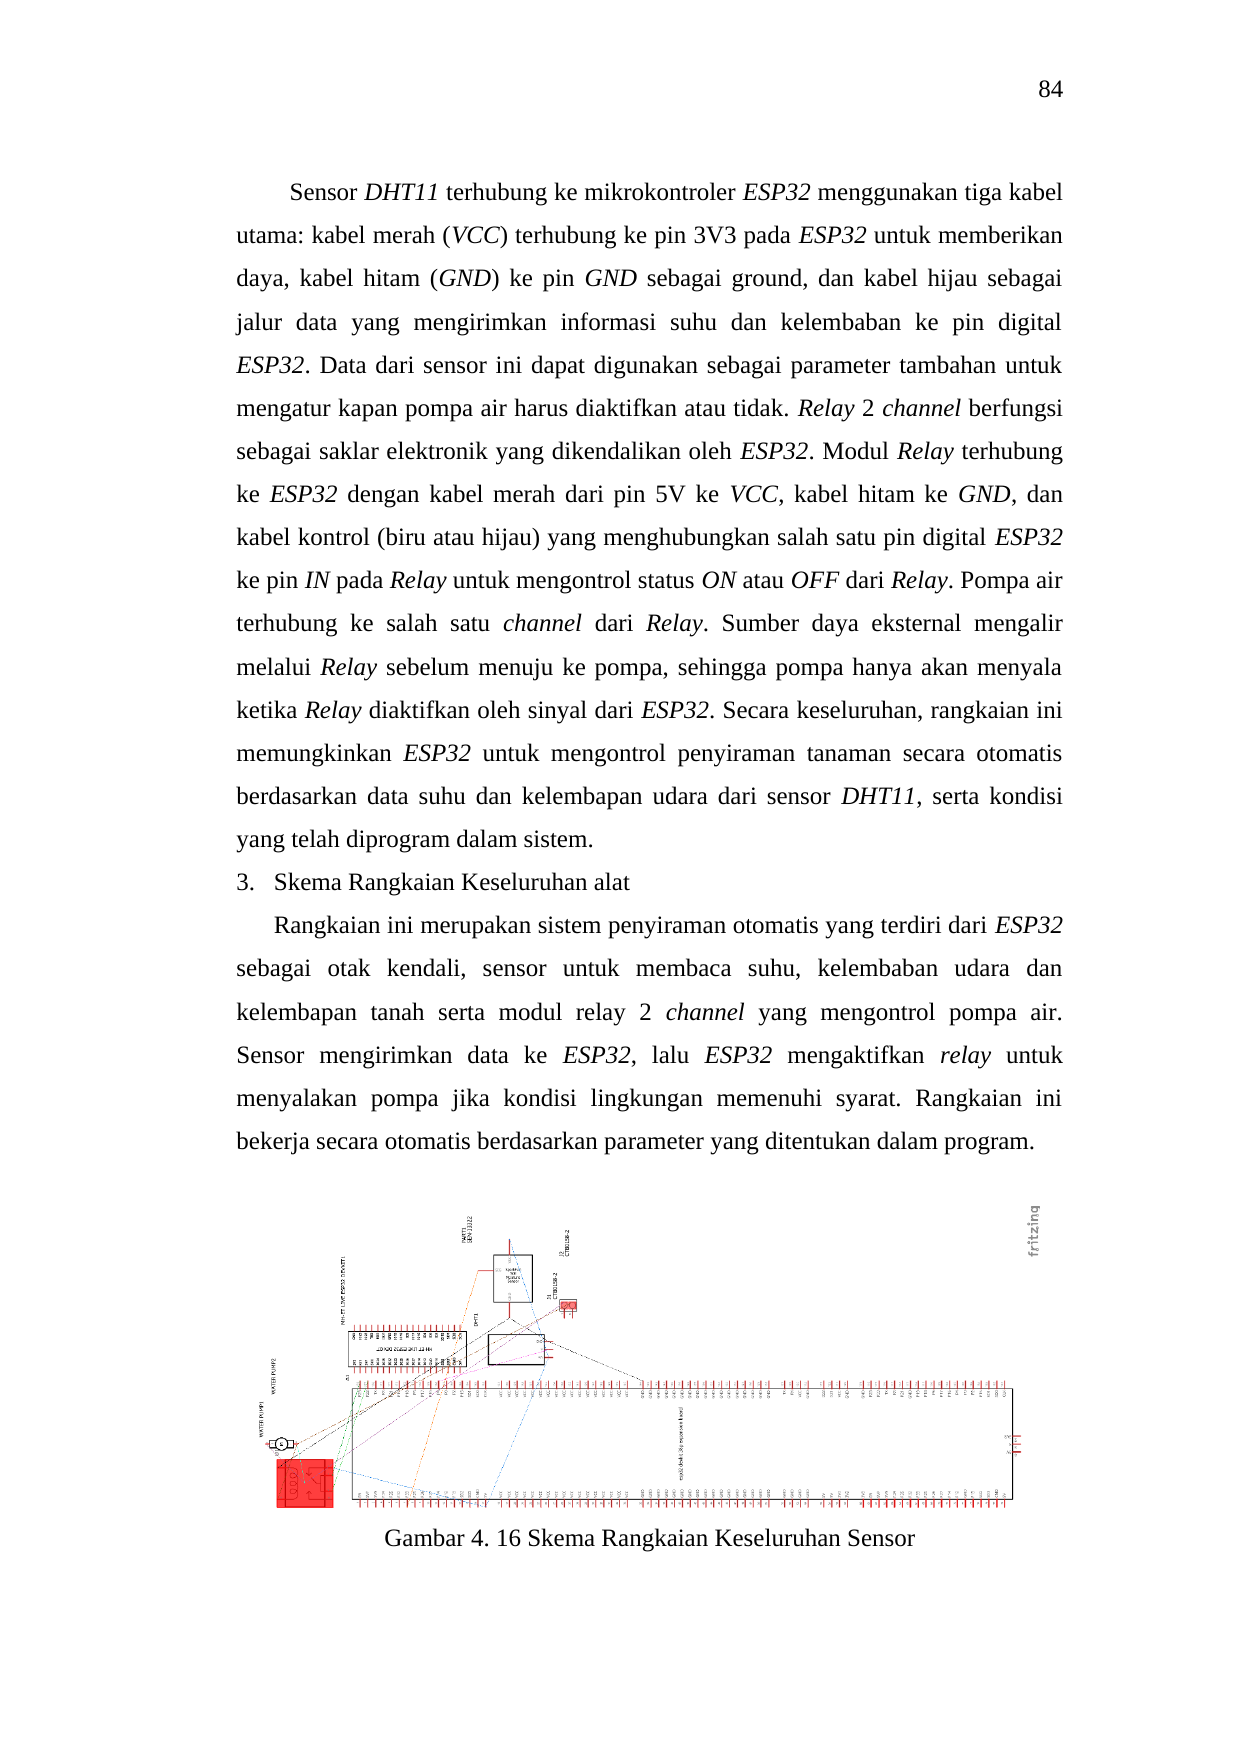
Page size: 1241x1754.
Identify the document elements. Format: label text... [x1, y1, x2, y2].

text Sensor DHT11 terhubung ke mikrokontroler ESP32 menggunakan tiga kabel utama: kabel merah (VCC) terhubung ke pin 3V3 pada ESP32 untuk memberikan daya, kabel hitam (GND) ke pin GND sebagai ground, dan kabel hijau sebagai jalur data yang mengirimkan informasi suhu dan kelembaban ke pin digital ESP32. Data dari sensor ini dapat digunakan sebagai parameter tambahan untuk mengatur kapan pompa air harus diaktifkan atau tidak. Relay 2 channel berfungsi sebagai saklar elektronik yang dikendalikan oleh ESP32. Modul Relay terhubung ke ESP32 dengan kabel merah dari pin 5V ke VCC, kabel hitam ke GND, dan kabel kontrol (biru atau hijau) yang menghubungkan salah satu pin digital ESP32 ke pin IN pada Relay untuk mengontrol status ON atau OFF dari Relay. Pompa air terhubung ke salah satu channel dari Relay. Sumber daya eksternal mengalir melalui Relay sebelum menuju ke pompa, sehingga pompa hanya akan menyala ketika Relay diaktifkan oleh sinyal dari ESP32. Secara keseluruhan, rangkaian ini memungkinkan ESP32 untuk mengontrol penyiraman tanaman secara otomatis berdasarkan data suhu dan kelembapan udara dari sensor DHT11, serta kondisi yang telah diprogram dalam sistem. [236, 177, 1063, 853]
text Gambar 4. 16 Skema Rangkaian Keseluruhan Sensor [236, 1523, 1063, 1552]
list Skema Rangkaian Keseluruhan alat [236, 867, 1063, 896]
text Rangkaian ini merupakan sistem penyiraman otomatis yang terdiri dari ESP32 sebagai otak kendali, sensor untuk membaca suhu, kelembaban udara dan kelembapan tanah serta modul relay 2 channel yang mengontrol pompa air. Sensor mengirimkan data ke ESP32, lalu ESP32 mengaktifkan relay untuk menyalakan pompa jika kondisi lingkungan memenuhi syarat. Rangkaian ini bekerja secara otomatis berdasarkan parameter yang ditentukan dalam program. [236, 910, 1063, 1155]
picture [259, 1206, 1040, 1509]
